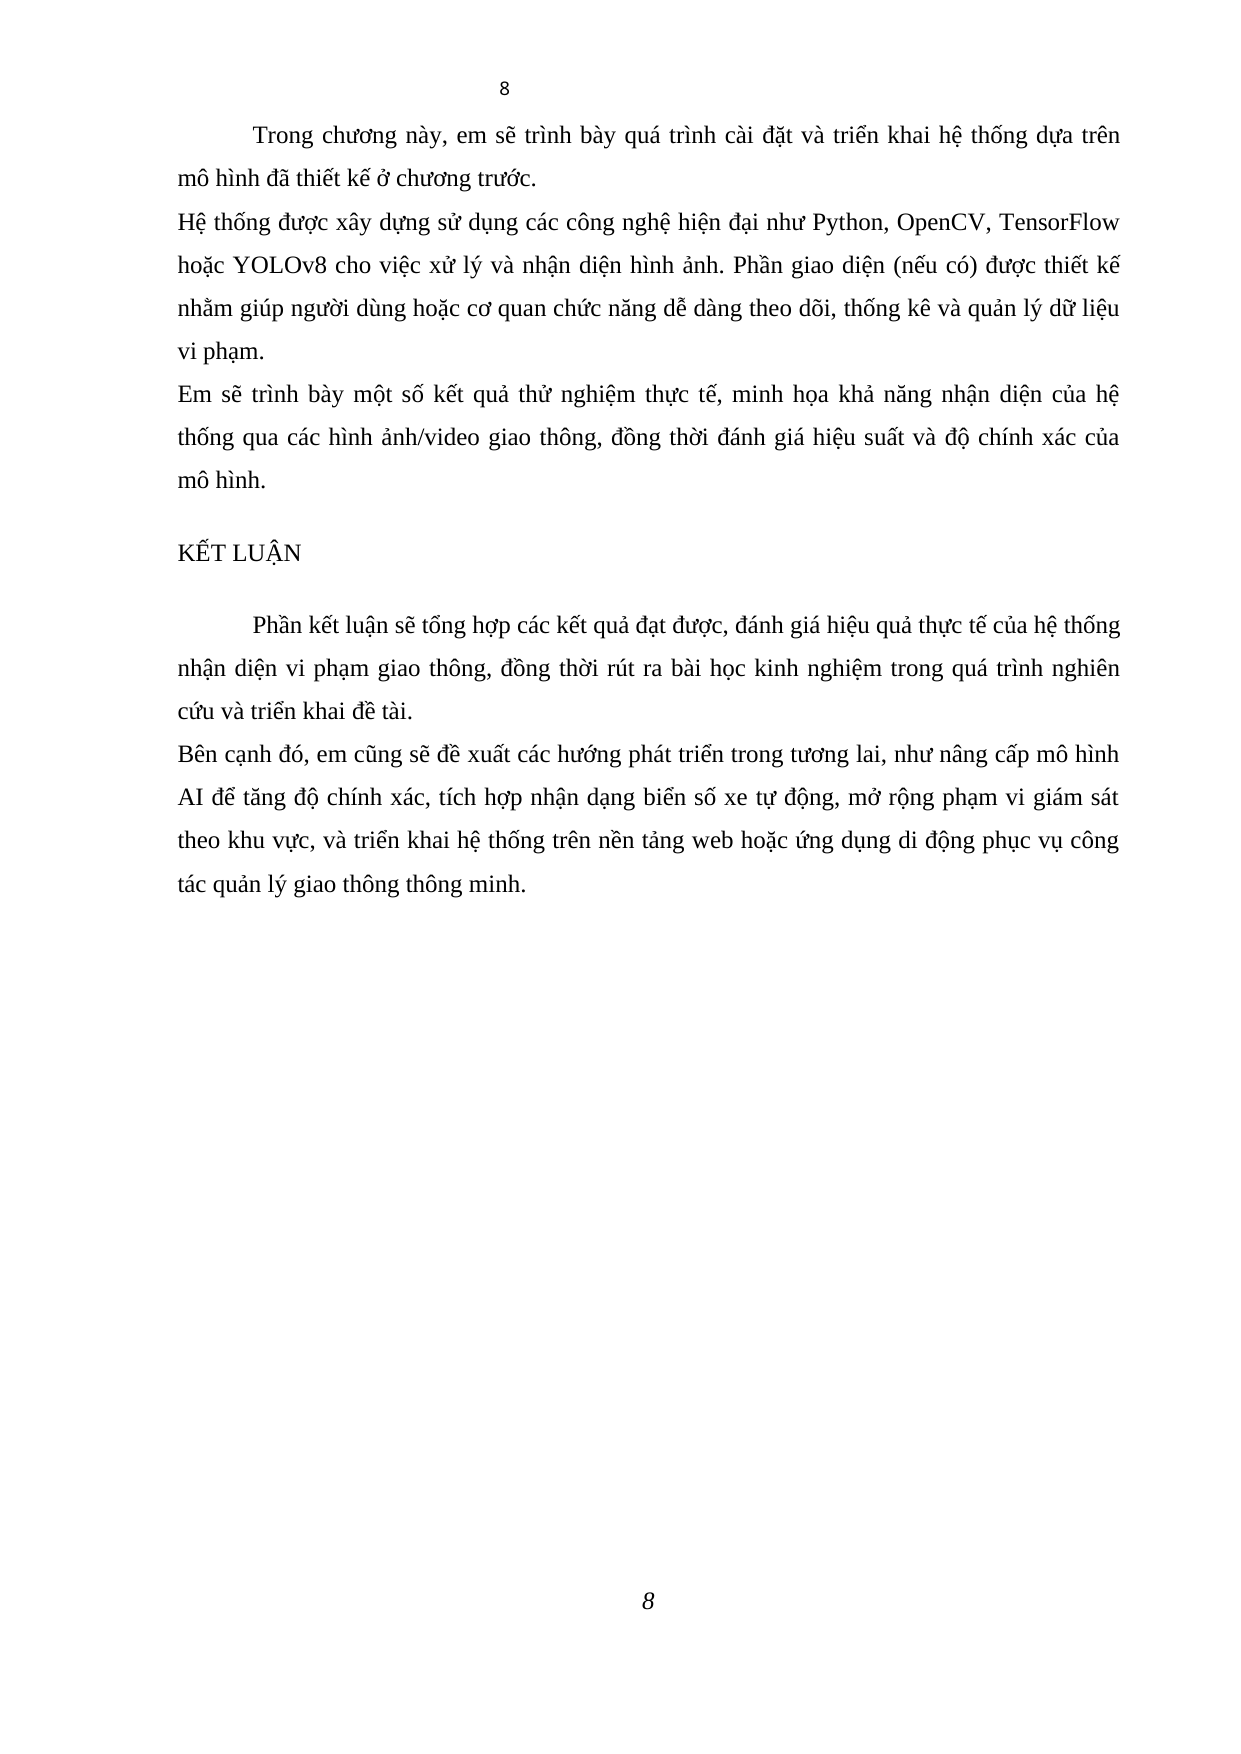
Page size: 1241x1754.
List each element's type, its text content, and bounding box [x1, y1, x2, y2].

text Trong chương này, em sẽ trình bày quá trình cài đặt và triển khai hệ thống dựa trên mô hình đã thiết kế ở chương trước. Hệ thống được xây dựng sử dụng các công nghệ hiện đại như Python, OpenCV, TensorFlow hoặc YOLOv8 cho việc xử lý và nhận diện hình ảnh. Phần giao diện (nếu có) được thiết kế nhằm giúp người dùng hoặc cơ quan chức năng dễ dàng theo dõi, thống kê và quản lý dữ liệu vi phạm. Em sẽ trình bày một số kết quả thử nghiệm thực tế, minh họa khả năng nhận diện của hệ thống qua các hình ảnh/video giao thông, đồng thời đánh giá hiệu suất và độ chính xác của mô hình. [177, 120, 1121, 494]
text KẾT LUẬN [177, 538, 1121, 566]
text Phần kết luận sẽ tổng hợp các kết quả đạt được, đánh giá hiệu quả thực tế của hệ thống nhận diện vi phạm giao thông, đồng thời rút ra bài học kinh nghiệm trong quá trình nghiên cứu và triển khai đề tài. Bên cạnh đó, em cũng sẽ đề xuất các hướng phát triển trong tương lai, như nâng cấp mô hình AI để tăng độ chính xác, tích hợp nhận dạng biển số xe tự động, mở rộng phạm vi giám sát theo khu vực, và triển khai hệ thống trên nền tảng web hoặc ứng dụng di động phục vụ công tác quản lý giao thông thông minh. [177, 610, 1121, 897]
